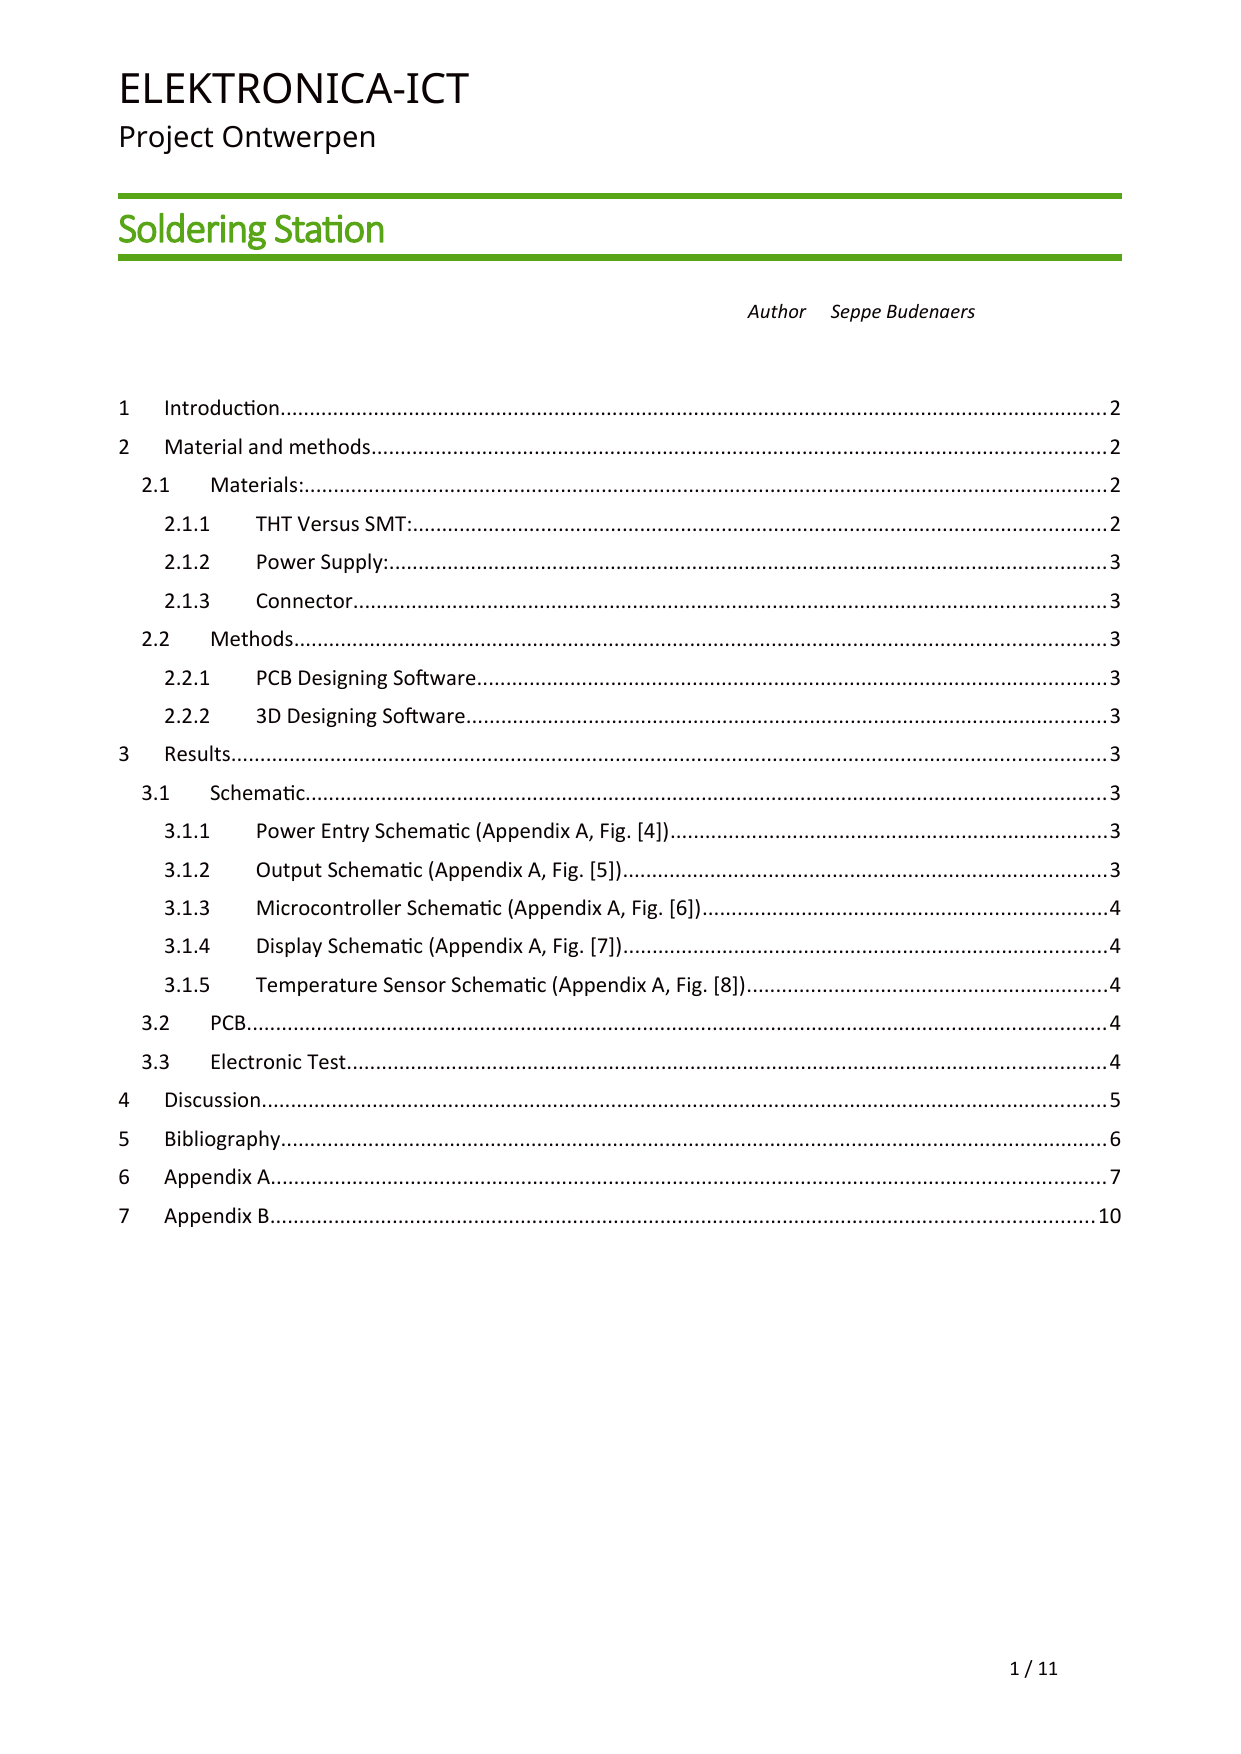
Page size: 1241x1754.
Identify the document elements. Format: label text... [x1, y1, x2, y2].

table_header Seppe Budenaers [819, 298, 1122, 349]
table_header Author [709, 298, 819, 349]
title Soldering Station [118, 199, 1122, 254]
